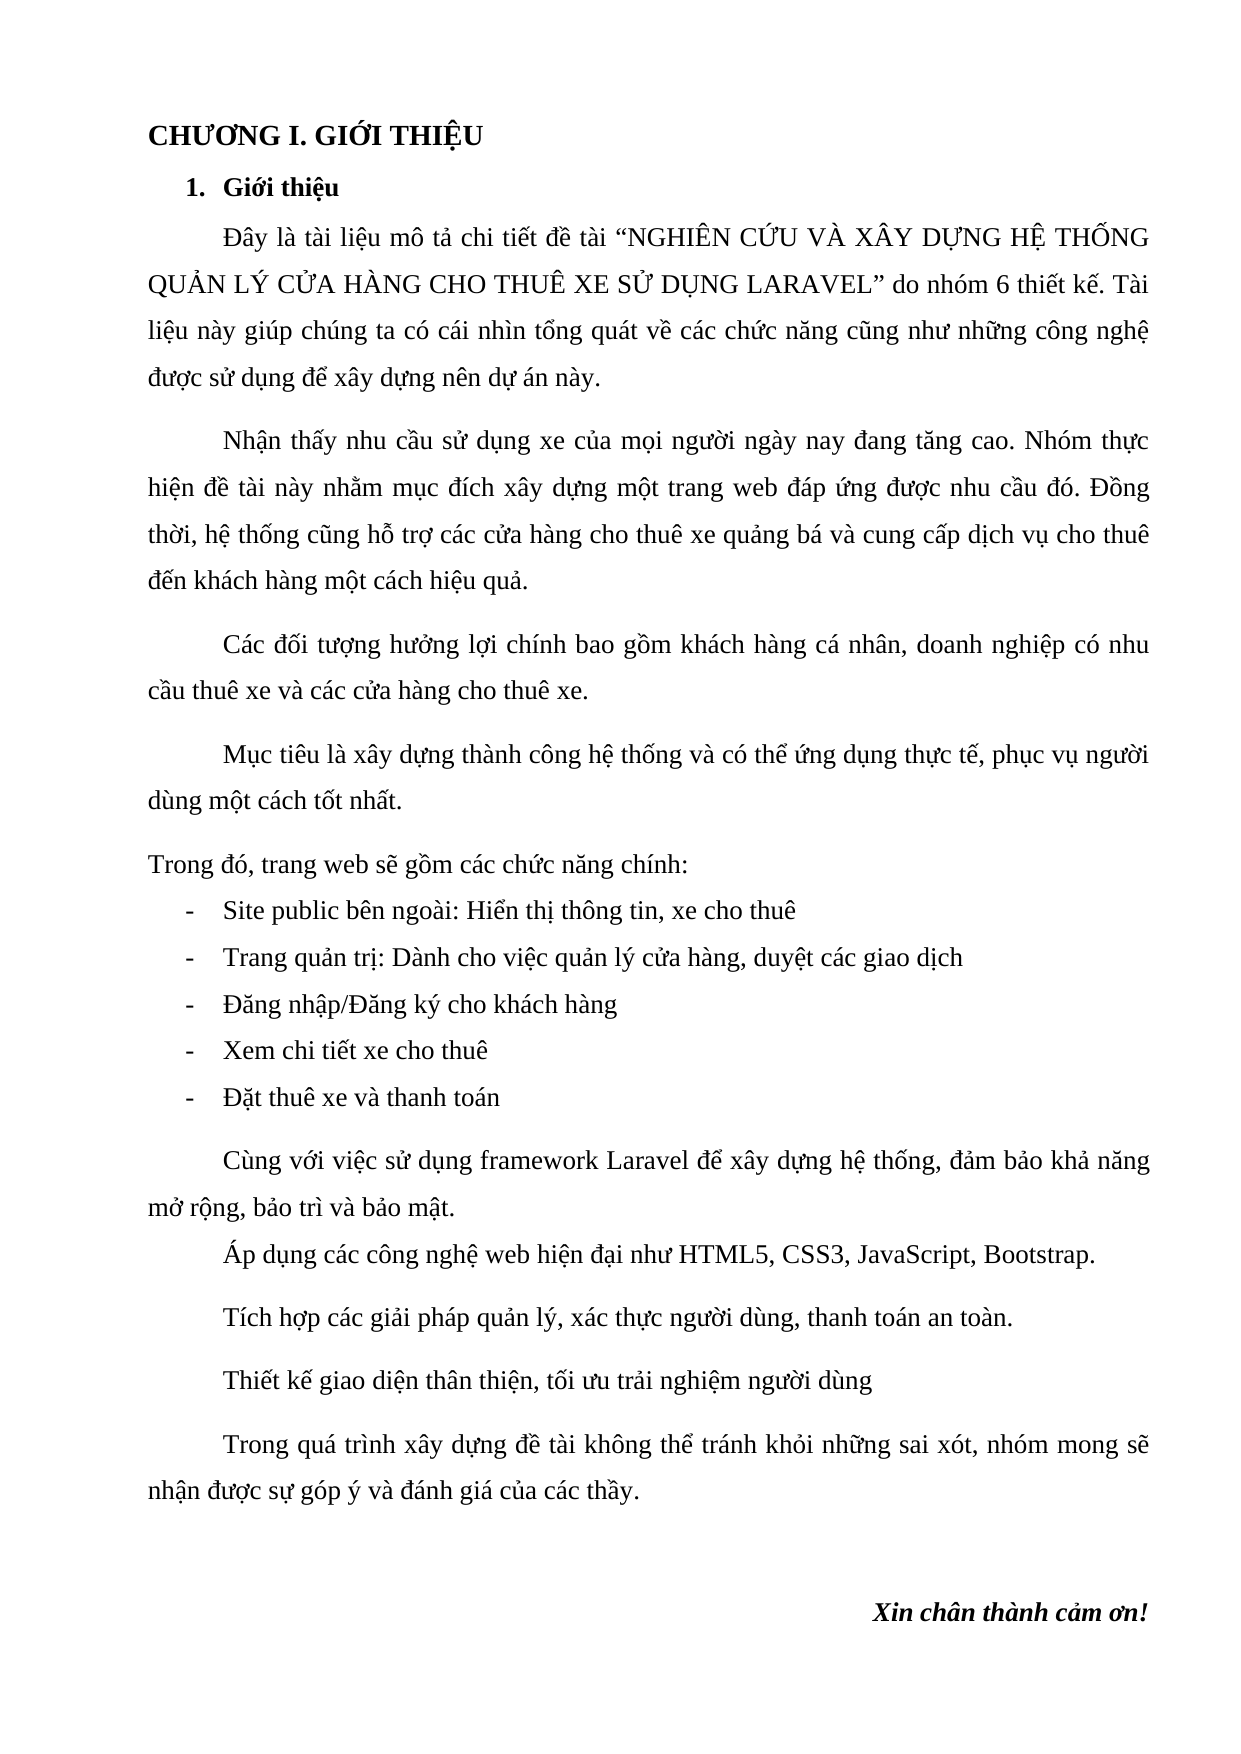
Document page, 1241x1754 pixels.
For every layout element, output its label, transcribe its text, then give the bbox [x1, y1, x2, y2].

text Thiết kế giao diện thân thiện, tối ưu trải nghiệm người dùng [148, 1364, 1152, 1396]
text Xin chân thành cảm ơn! [148, 1596, 1152, 1627]
text Áp dụng các công nghệ web hiện đại như HTML5, CSS3, JavaScript, Bootstrap. [148, 1238, 1152, 1269]
list Site public bên ngoài: Hiển thị thông tin, xe cho thuê [185, 894, 1152, 926]
text Trong đó, trang web sẽ gồm các chức năng chính: [148, 848, 1152, 879]
list Giới thiệu [185, 171, 1152, 202]
text Cùng với việc sử dụng framework Laravel để xây dựng hệ thống, đảm bảo khả năng mở rộng, bảo trì và bảo mật. [148, 1144, 1152, 1222]
text Đây là tài liệu mô tả chi tiết đề tài “NGHIÊN CỨU VÀ XÂY DỰNG HỆ THỐNG QUẢN LÝ CỬA HÀNG CHO THUÊ XE SỬ DỤNG LARAVEL” do nhóm 6 thiết kế. Tài liệu này giúp chúng ta có cái nhìn tổng quát về các chức năng cũng như những công nghệ được sử dụng để xây dựng nên dự án này. [148, 221, 1152, 392]
list Xem chi tiết xe cho thuê [185, 1034, 1152, 1066]
text Trong quá trình xây dựng đề tài không thể tránh khỏi những sai xót, nhóm mong sẽ nhận được sự góp ý và đánh giá của các thầy. [148, 1428, 1152, 1506]
text Tích hợp các giải pháp quản lý, xác thực người dùng, thanh toán an toàn. [148, 1301, 1152, 1332]
list Trang quản trị: Dành cho việc quản lý cửa hàng, duyệt các giao dịch [185, 941, 1152, 972]
text Các đối tượng hưởng lợi chính bao gồm khách hàng cá nhân, doanh nghiệp có nhu cầu thuê xe và các cửa hàng cho thuê xe. [148, 628, 1152, 706]
list Đặt thuê xe và thanh toán [185, 1081, 1152, 1112]
text Mục tiêu là xây dựng thành công hệ thống và có thể ứng dụng thực tế, phục vụ người dùng một cách tốt nhất. [148, 738, 1152, 816]
text Nhận thấy nhu cầu sử dụng xe của mọi người ngày nay đang tăng cao. Nhóm thực hiện đề tài này nhằm mục đích xây dựng một trang web đáp ứng được nhu cầu đó. Đồng thời, hệ thống cũng hỗ trợ các cửa hàng cho thuê xe quảng bá và cung cấp dịch vụ cho thuê đến khách hàng một cách hiệu quả. [148, 424, 1152, 596]
list Đăng nhập/Đăng ký cho khách hàng [185, 988, 1152, 1019]
text CHƯƠNG I. GIỚI THIỆU [148, 118, 1152, 152]
